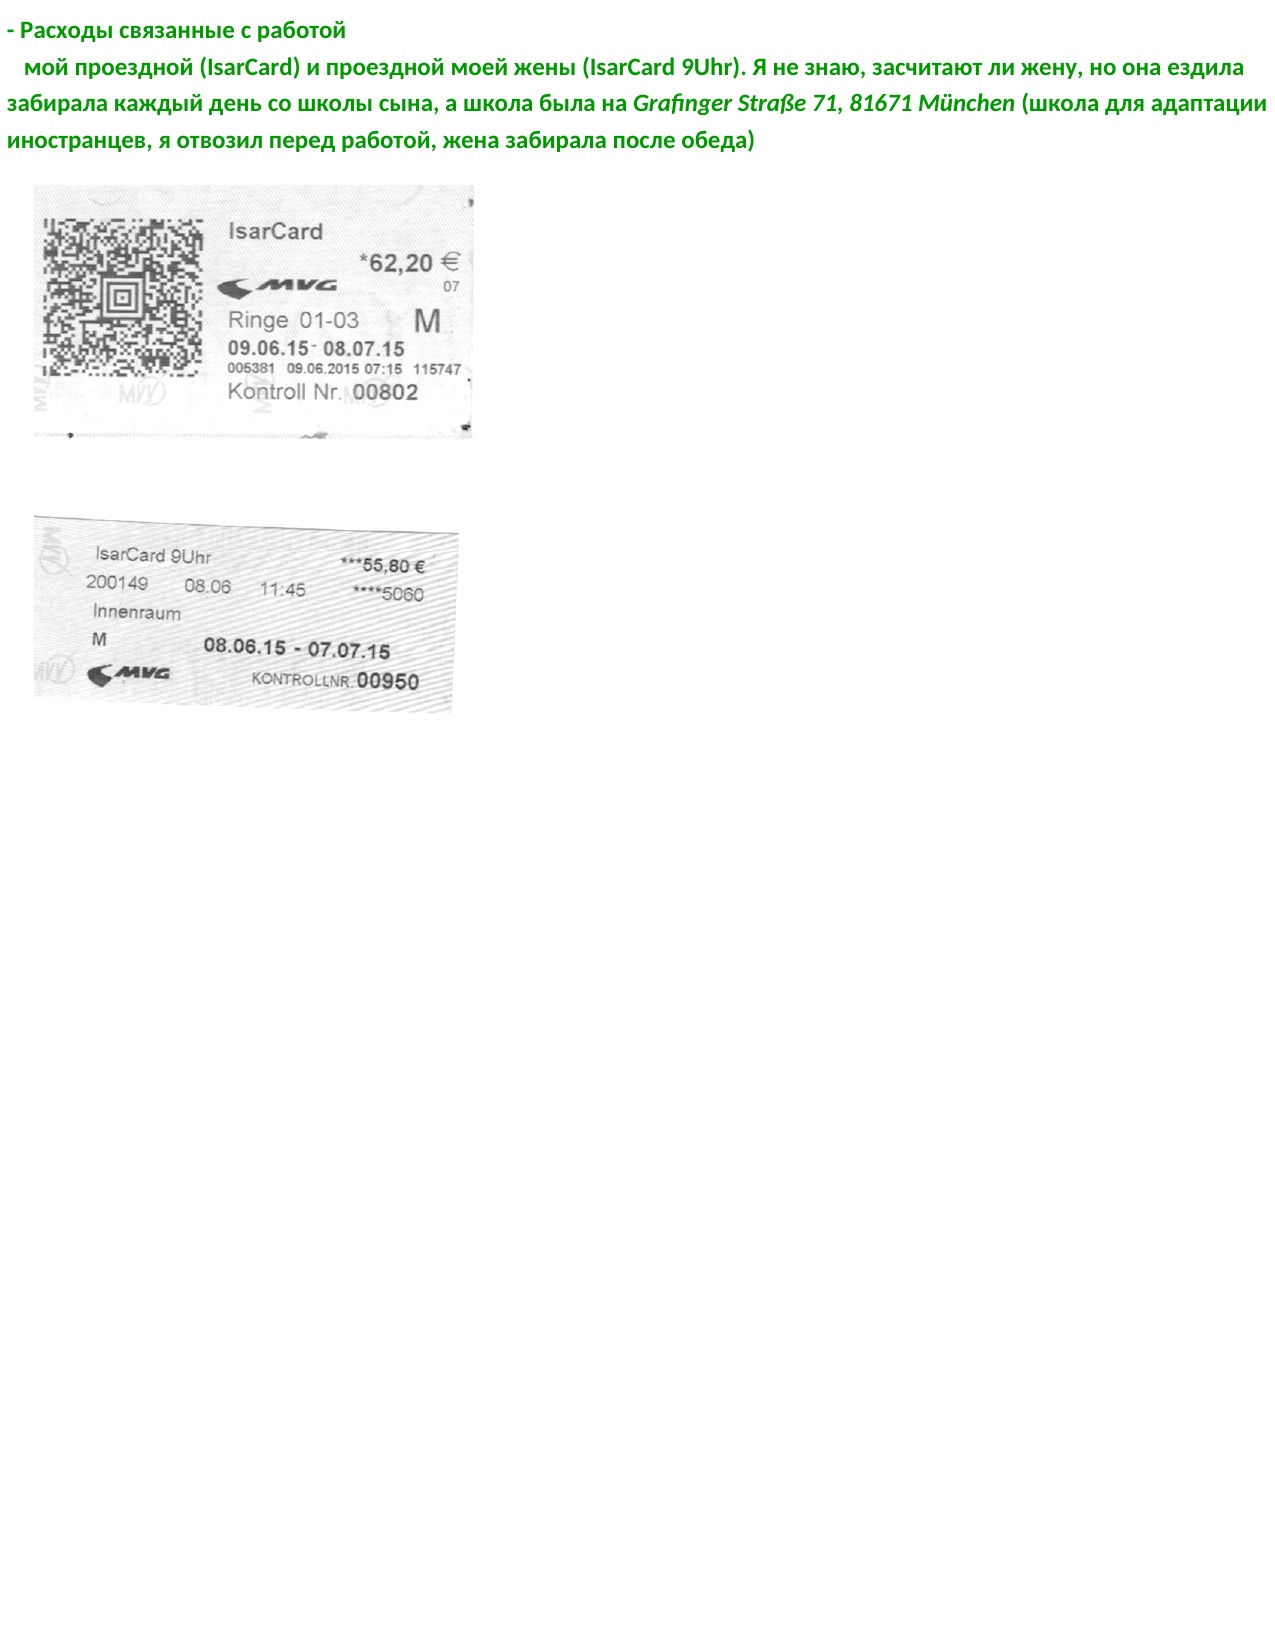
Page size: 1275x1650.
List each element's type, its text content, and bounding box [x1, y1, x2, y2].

picture [17, 168, 571, 769]
text - Расходы связанные с работой мой проездной (IsarCard) и проездной моей жены (IsarCard 9Uhr). Я не знаю, засчитают ли жену, но она ездила забирала каждый день со школы сына, а школа была на Grafinger Straße 71, 81671 München (школа для адаптации иностранцев, я отвозил перед работой, жена забирала после обеда) [7, 14, 1271, 154]
